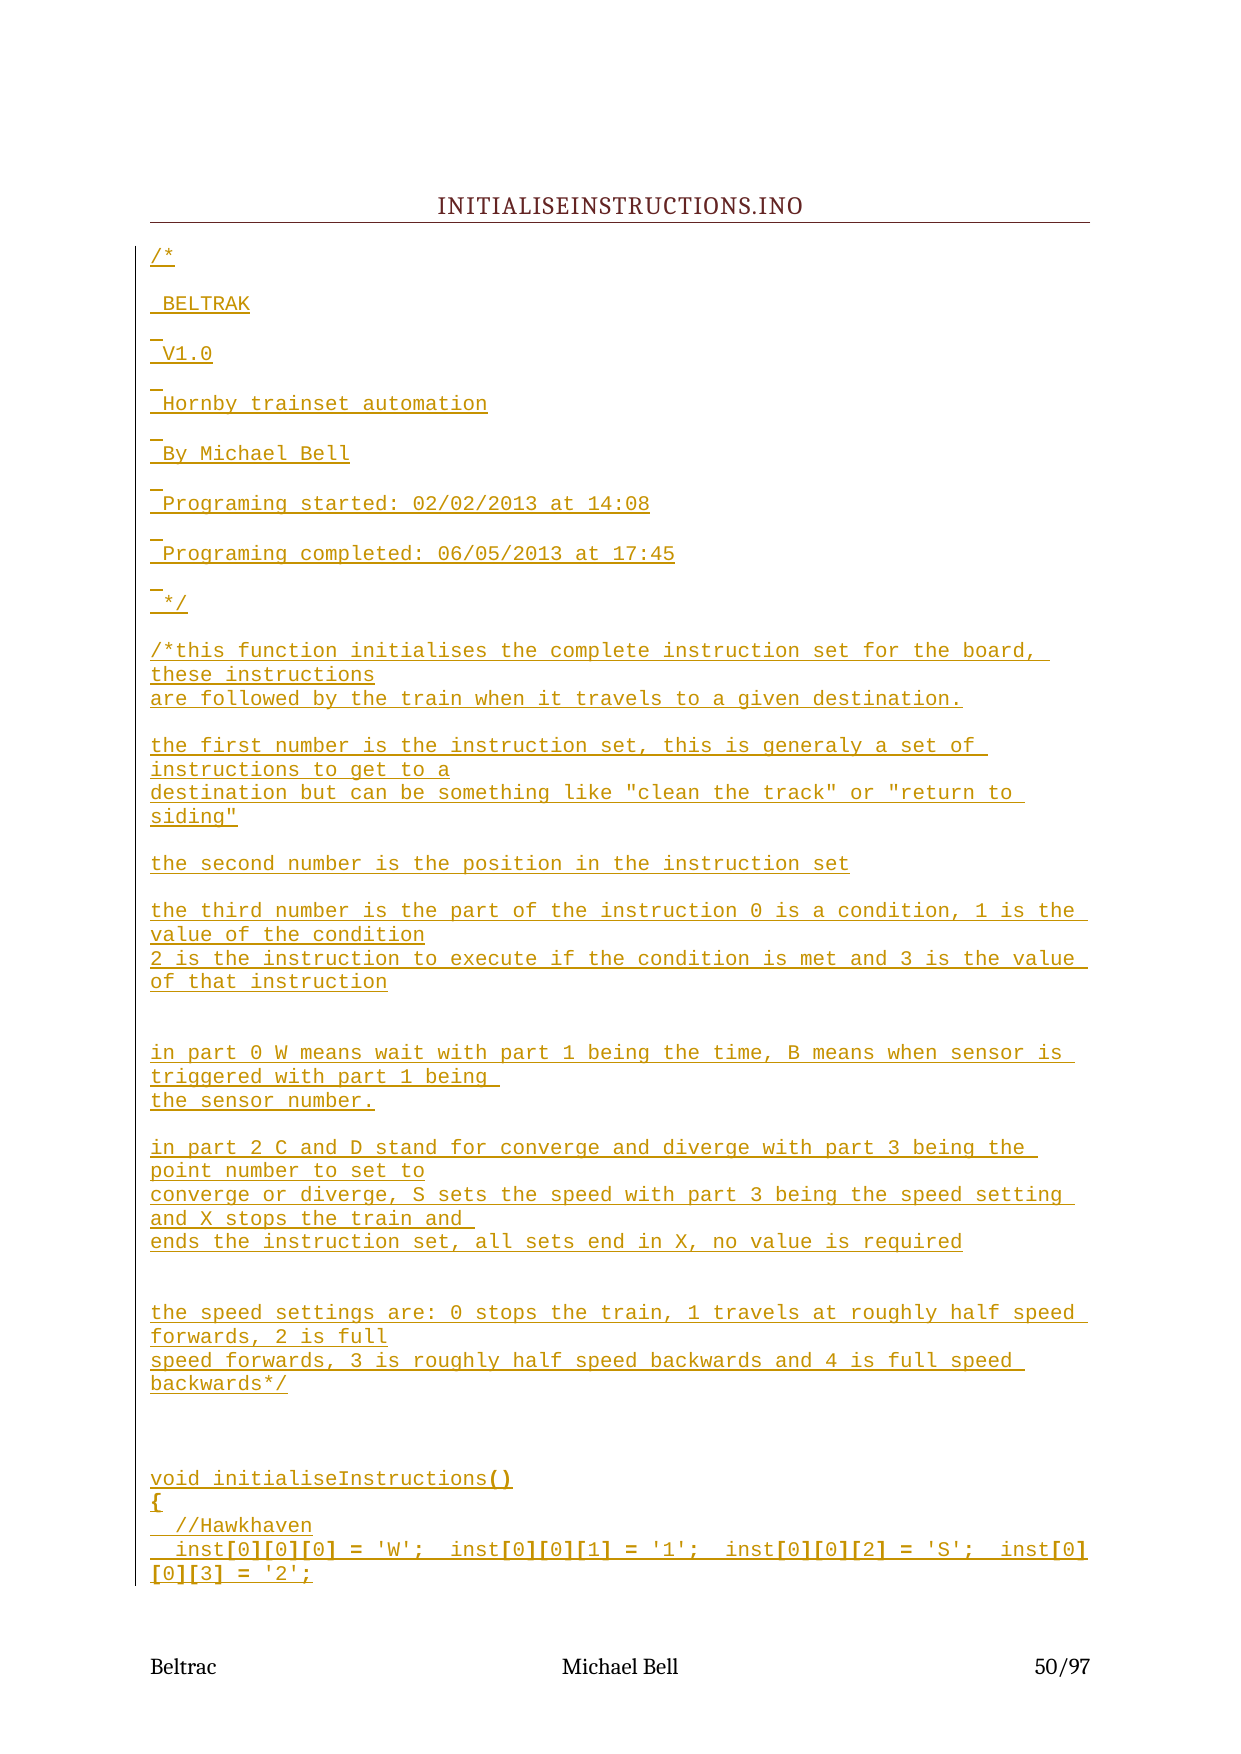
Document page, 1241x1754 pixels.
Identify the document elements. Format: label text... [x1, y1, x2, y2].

subtitle initialiseInstructions.ino [150, 192, 1090, 222]
